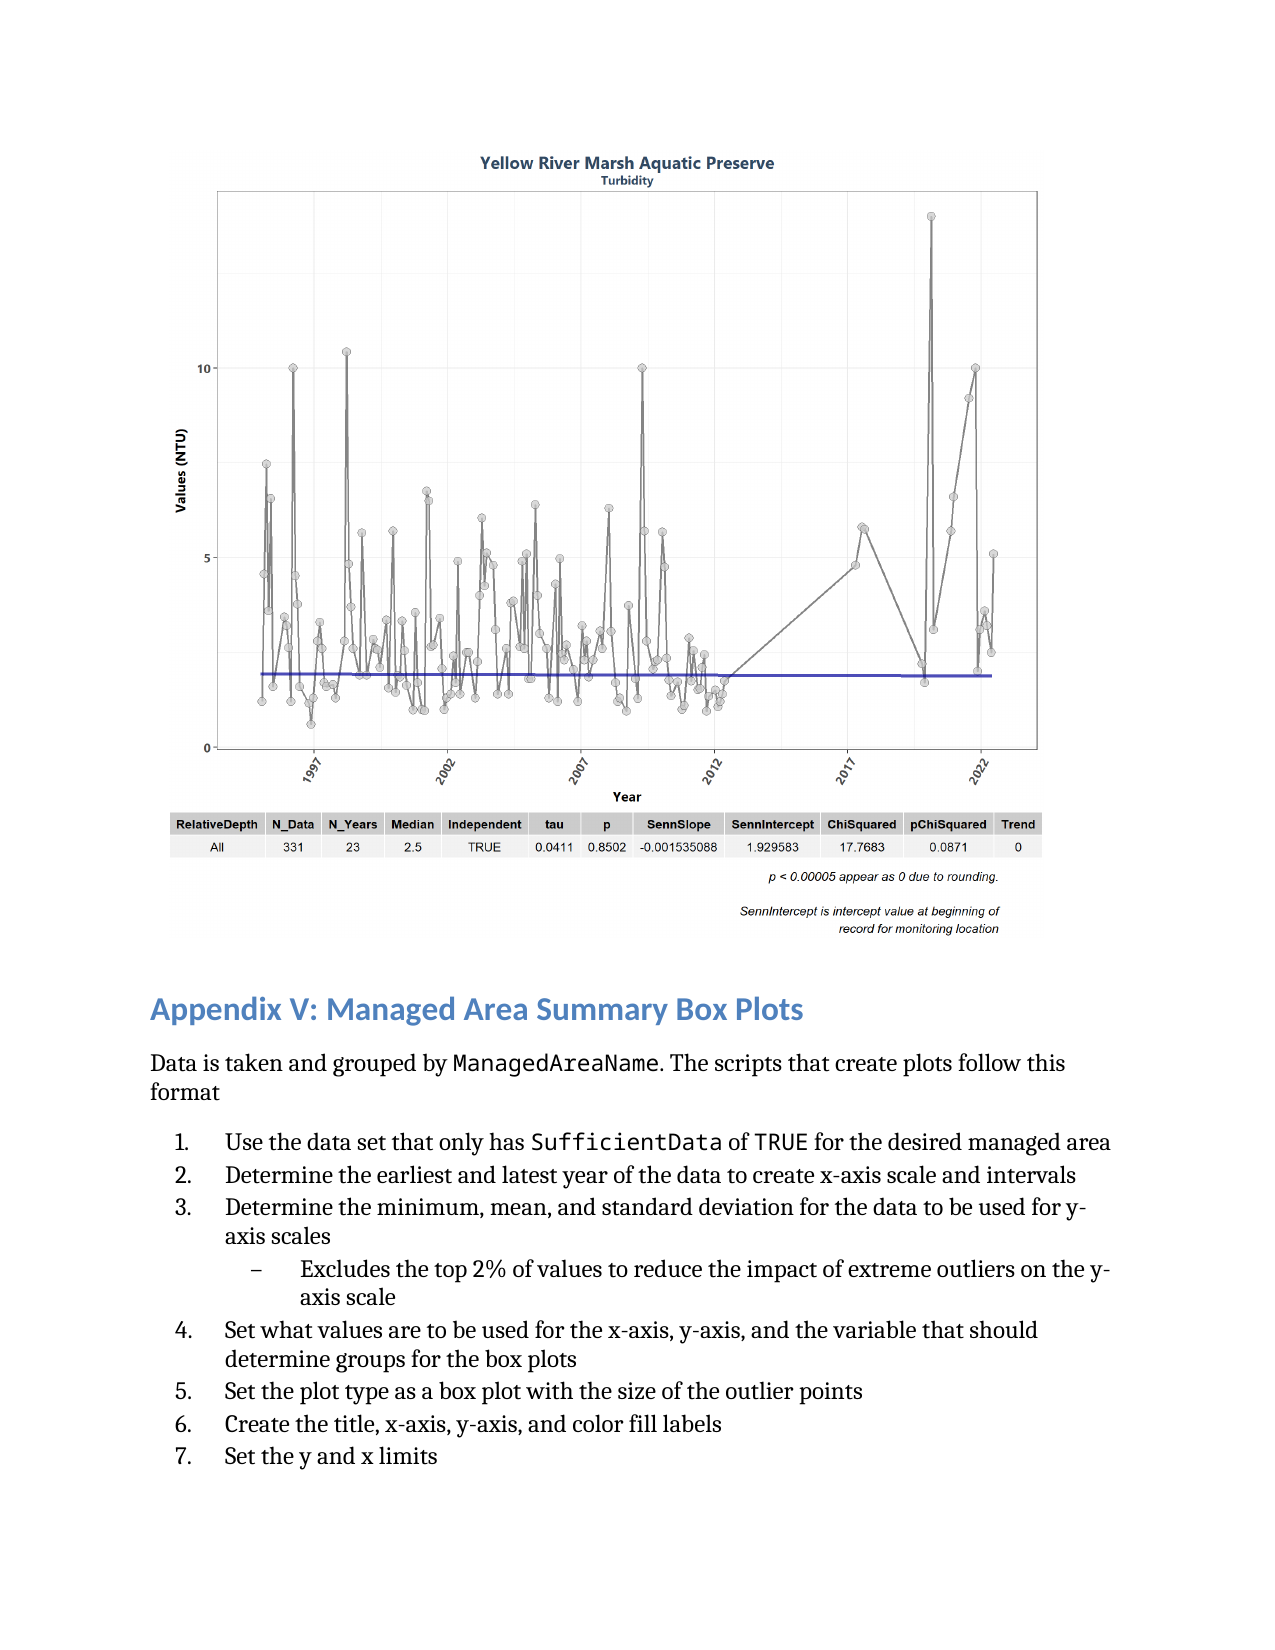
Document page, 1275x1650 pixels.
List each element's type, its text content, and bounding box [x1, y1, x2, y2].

list Set what values are to be used for the x-axis, y-axis, and the variable that should determine groups for the box plots [175, 1316, 1125, 1373]
picture [168, 150, 1044, 938]
list Determine the minimum, mean, and standard deviation for the data to be used for y-axis scales [175, 1193, 1125, 1251]
subtitle Appendix V: Managed Area Summary Box Plots [150, 987, 1125, 1028]
list Excludes the top 2% of values to reduce the impact of extreme outliers on the y-axis scale [250, 1254, 1125, 1312]
text Data is taken and grouped by ManagedAreaName. The scripts that create plots follow this format [150, 1047, 1125, 1107]
list Determine the earliest and latest year of the data to create x-axis scale and intervals [175, 1161, 1125, 1189]
list Create the title, x-axis, y-axis, and color fill labels [175, 1409, 1125, 1438]
list Use the data set that only has SufficientData of TRUE for the desired managed area [175, 1126, 1125, 1157]
list Set the plot type as a box plot with the size of the outlier points [175, 1377, 1125, 1406]
list Set the y and x limits [175, 1442, 1125, 1471]
